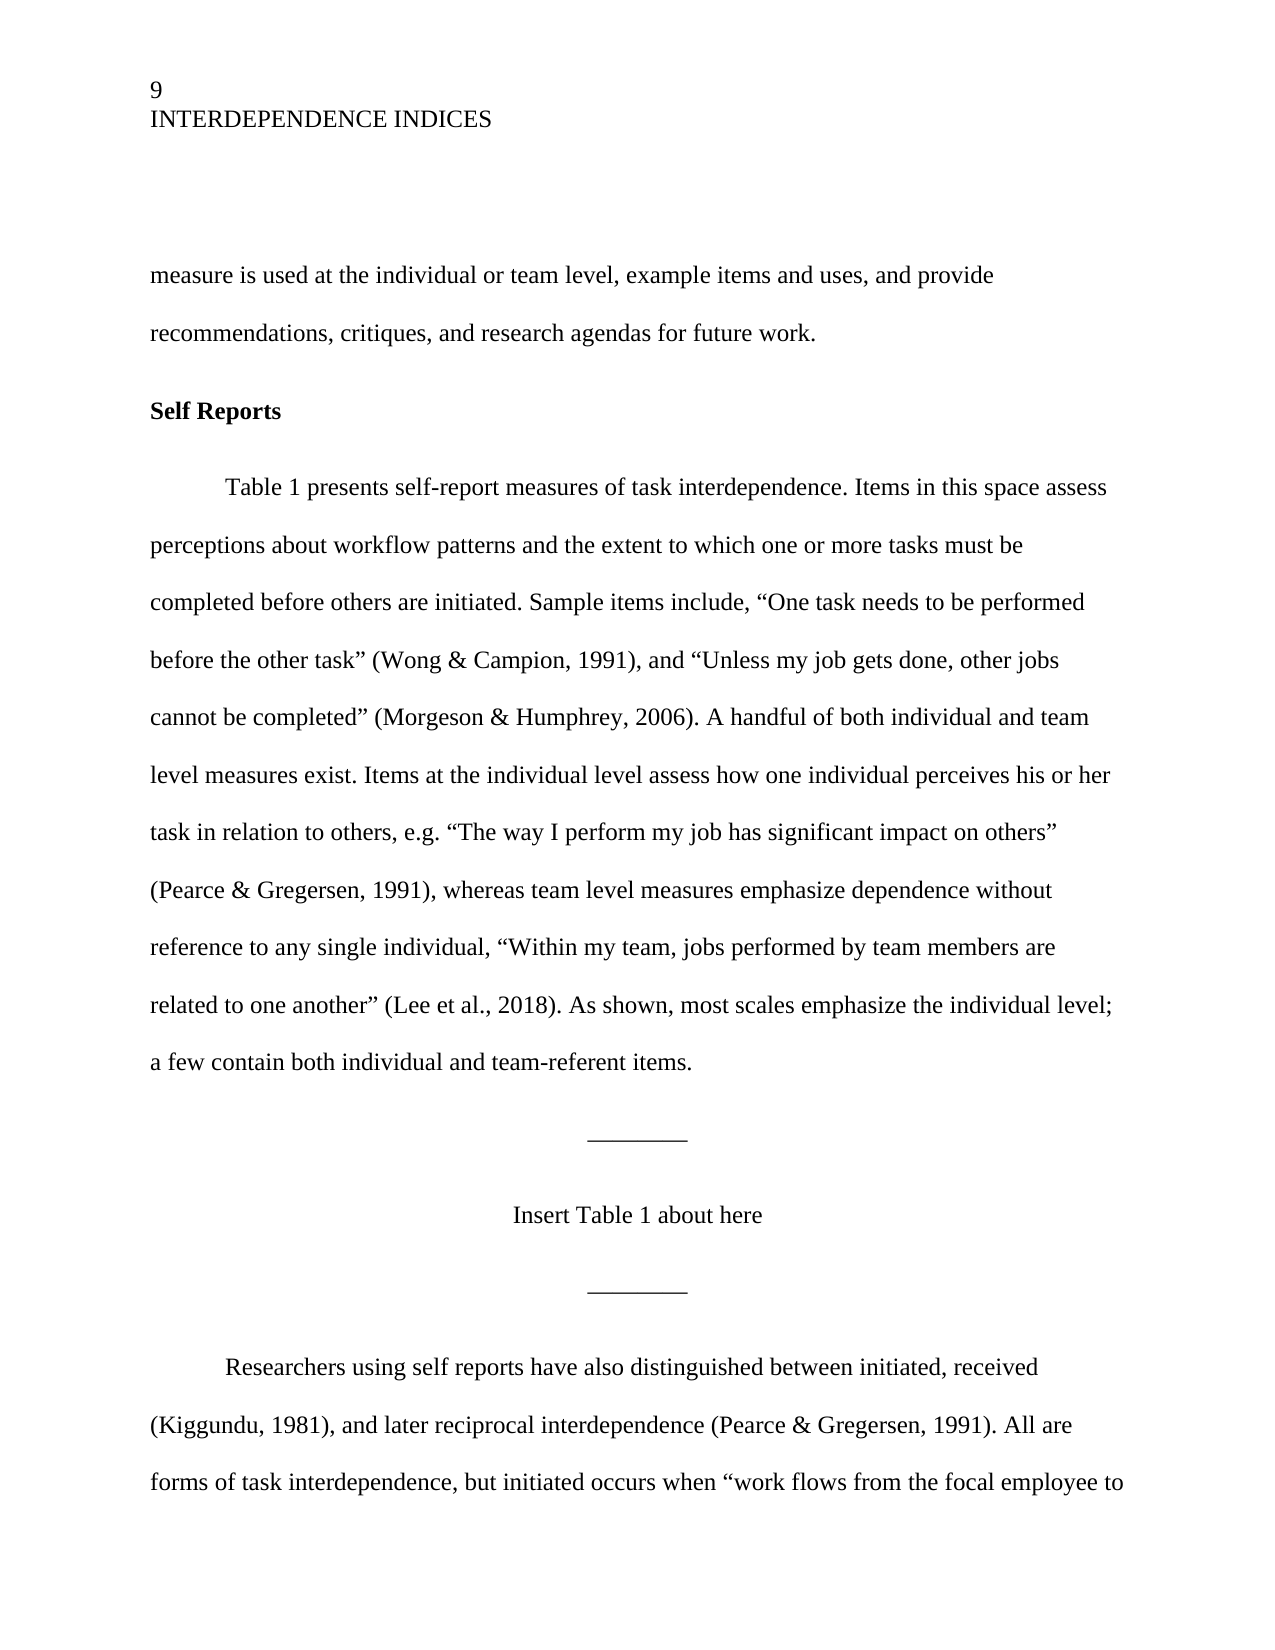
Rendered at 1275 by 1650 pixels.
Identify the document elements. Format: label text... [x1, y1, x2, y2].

text Insert Table 1 about here [150, 1200, 1125, 1229]
subtitle Self Reports [150, 396, 1125, 425]
text ———— [150, 1276, 1125, 1305]
text Table 1 presents self-report measures of task interdependence. Items in this space assess perceptions about workflow patterns and the extent to which one or more tasks must be completed before others are initiated. Sample items include, “One task needs to be performed before the other task” (Wong & Campion, 1991), and “Unless my job gets done, other jobs cannot be completed” (Morgeson & Humphrey, 2006). A handful of both individual and team level measures exist. Items at the individual level assess how one individual perceives his or her task in relation to others, e.g. “The way I perform my job has significant impact on others” (Pearce & Gregersen, 1991), whereas team level measures emphasize dependence without reference to any single individual, “Within my team, jobs performed by team members are related to one another” (Lee et al., 2018). As shown, most scales emphasize the individual level; a few contain both individual and team-referent items. [150, 472, 1125, 1076]
text ———— [150, 1124, 1125, 1152]
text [150, 1352, 1125, 1496]
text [150, 260, 1125, 347]
